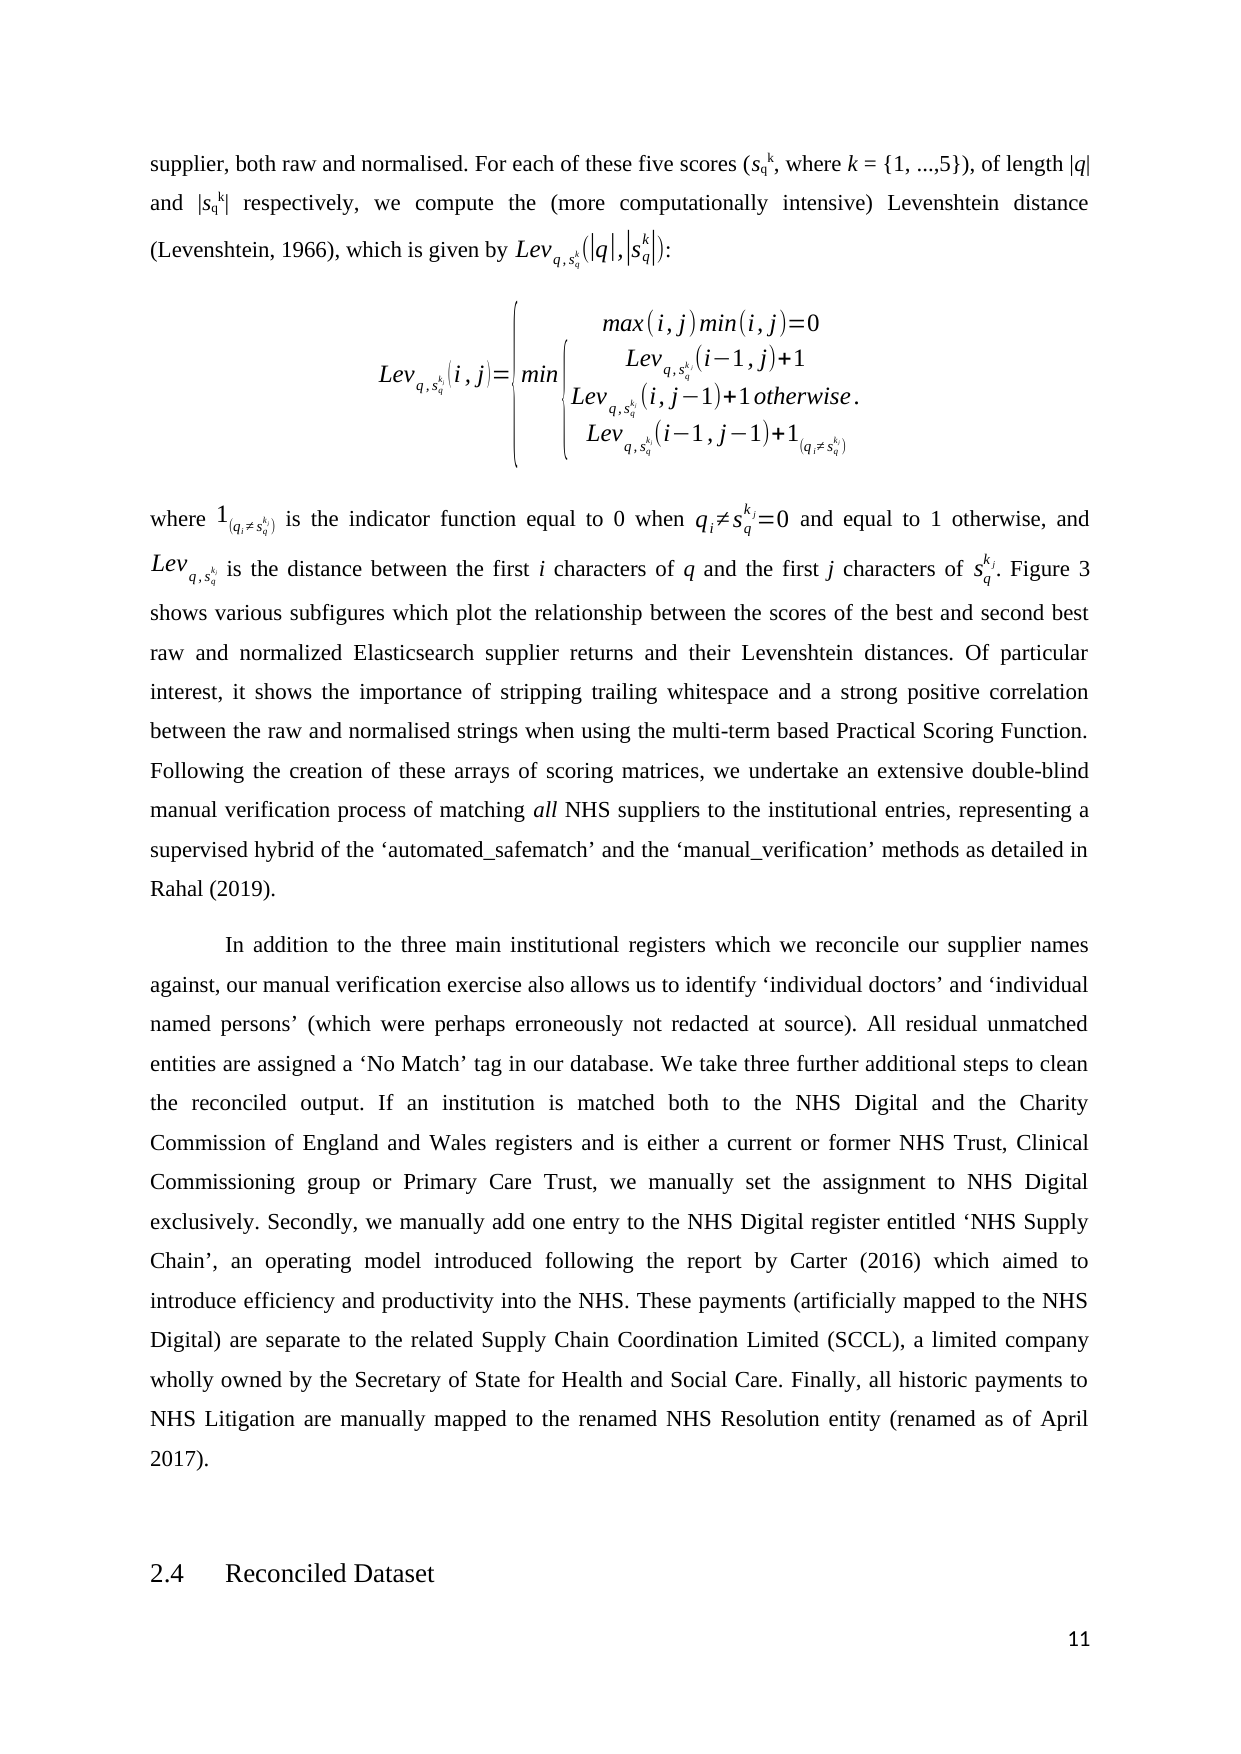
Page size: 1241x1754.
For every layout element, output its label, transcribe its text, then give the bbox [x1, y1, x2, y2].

text In addition to the three main institutional registers which we reconcile our supplier names against, our manual verification exercise also allows us to identify ‘individual doctors’ and ‘individual named persons’ (which were perhaps erroneously not redacted at source). All residual unmatched entities are assigned a ‘No Match’ tag in our database. We take three further additional steps to clean the reconciled output. If an institution is matched both to the NHS Digital and the Charity Commission of England and Wales registers and is either a current or former NHS Trust, Clinical Commissioning group or Primary Care Trust, we manually set the assignment to NHS Digital exclusively. Secondly, we manually add one entry to the NHS Digital register entitled ‘NHS Supply Chain’, an operating model introduced following the report by Carter (2016) which aimed to introduce efficiency and productivity into the NHS. These payments (artificially mapped to the NHS Digital) are separate to the related Supply Chain Coordination Limited (SCCL), a limited company wholly owned by the Secretary of State for Health and Social Care. Finally, all historic payments to NHS Litigation are manually mapped to the renamed NHS Resolution entity (renamed as of April 2017). [150, 932, 1090, 1471]
subtitle 2.4 Reconciled Dataset [150, 1557, 1090, 1588]
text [150, 150, 1090, 270]
text where is the indicator function equal to 0 when and equal to 1 otherwise, and is the distance between the first i characters of q and the first j characters of . Figure 3 shows various subfigures which plot the relationship between the scores of the best and second best raw and normalized Elasticsearch supplier returns and their Levenshtein distances. Of particular interest, it shows the importance of stripping trailing whitespace and a strong positive correlation between the raw and normalised strings when using the multi-term based Practical Scoring Function. Following the creation of these arrays of scoring matrices, we undertake an extensive double-blind manual verification process of matching all NHS suppliers to the institutional entries, representing a supervised hybrid of the ‘automated_safematch’ and the ‘manual_verification’ methods as detailed in Rahal (2019). [150, 500, 1090, 902]
